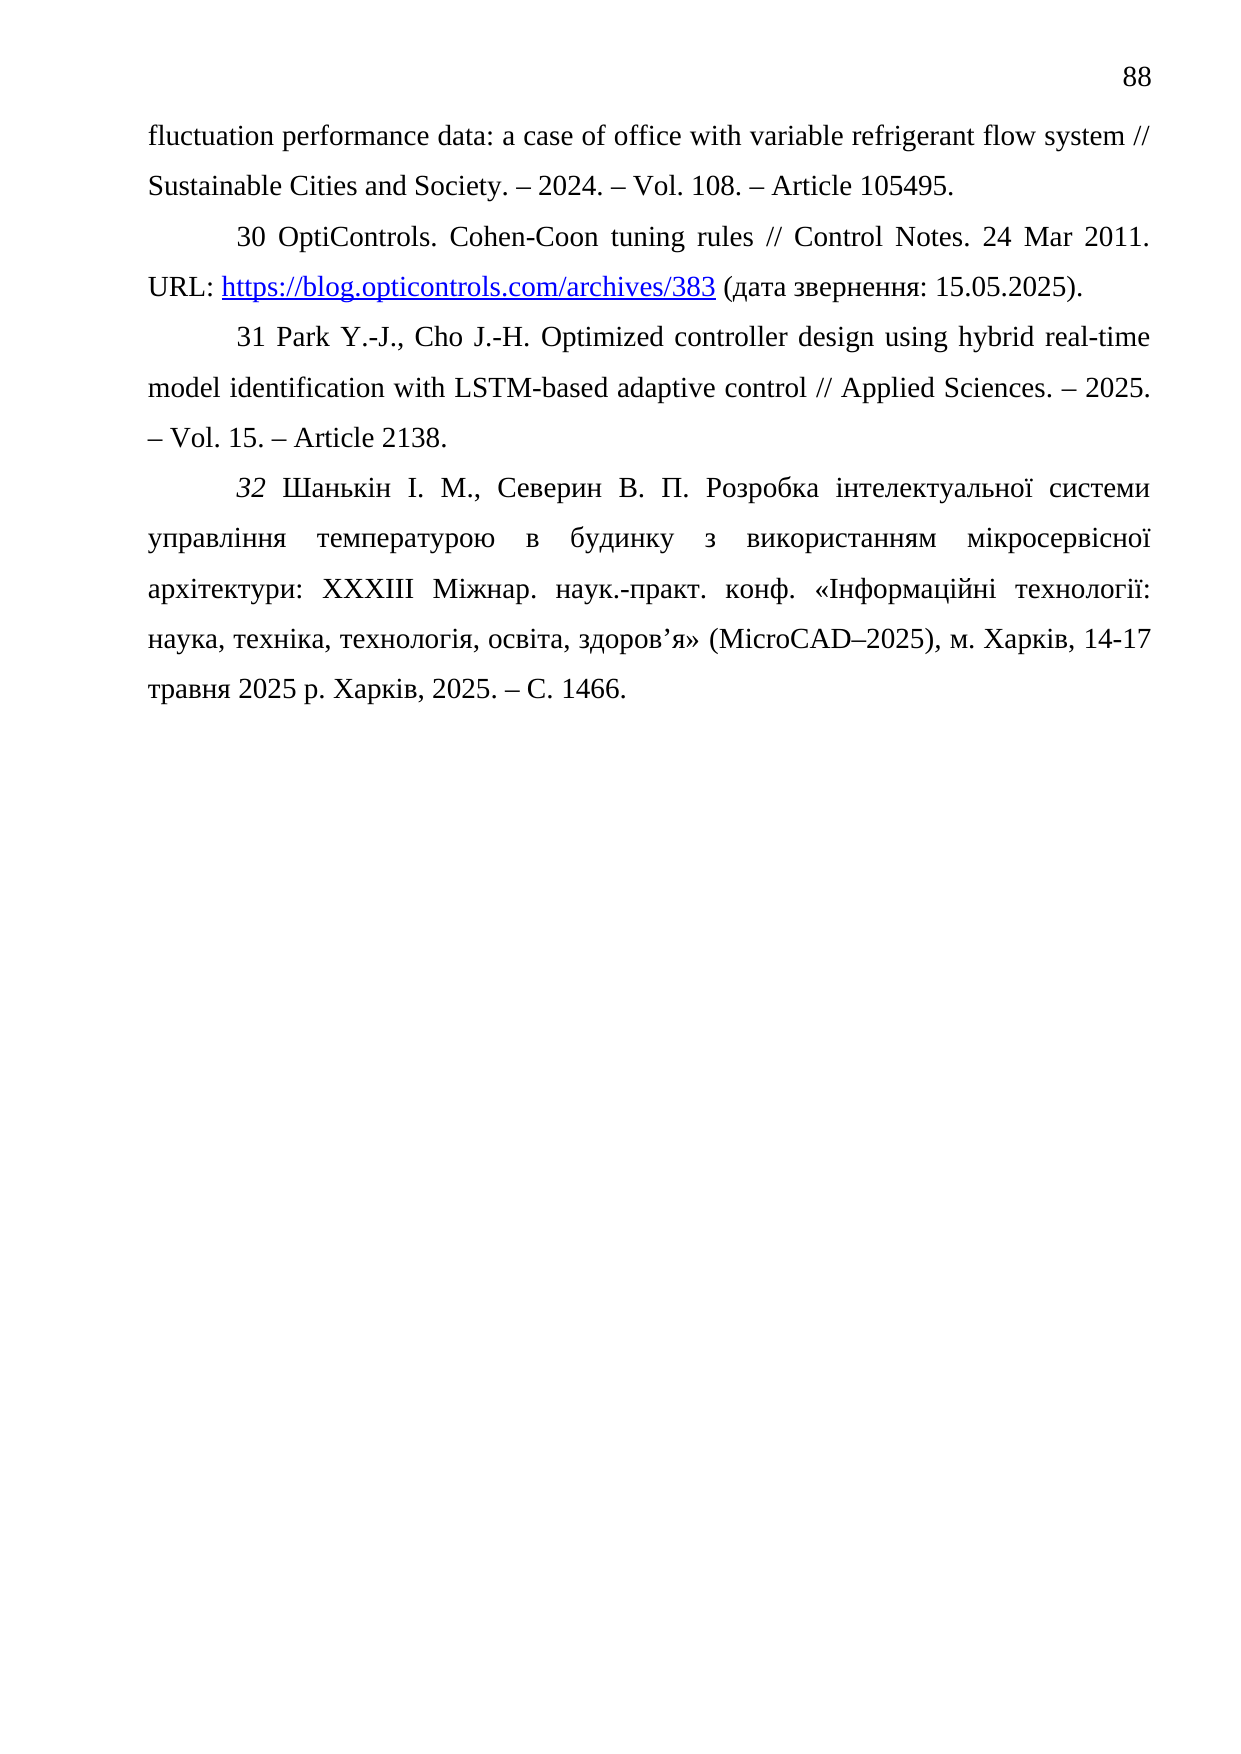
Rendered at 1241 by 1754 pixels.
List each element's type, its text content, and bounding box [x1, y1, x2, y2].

text OptiControls. Cohen-Coon tuning rules // Control Notes. 24 Mar 2011. URL: https://blog.opticontrols.com/archives/383 (дата звернення: 15.05.2025). [148, 219, 1152, 303]
text Шанькін І. М., Северин В. П. Розробка інтелектуальної системи управління температурою в будинку з використанням мікросервісної архітектури: XXXІІI Міжнар. наук.-практ. конф. «Інформаційні технології: наука, техніка, технологія, освіта, здоров’я» (MicroCAD–2025), м. Харків, 14-17 травня 2025 р. Харків, 2025. – С. 1466. [148, 470, 1152, 705]
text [148, 118, 1152, 202]
text Park Y.-J., Cho J.-H. Optimized controller design using hybrid real-time model identification with LSTM-based adaptive control // Applied Sciences. – 2025. – Vol. 15. – Article 2138. [148, 319, 1152, 453]
